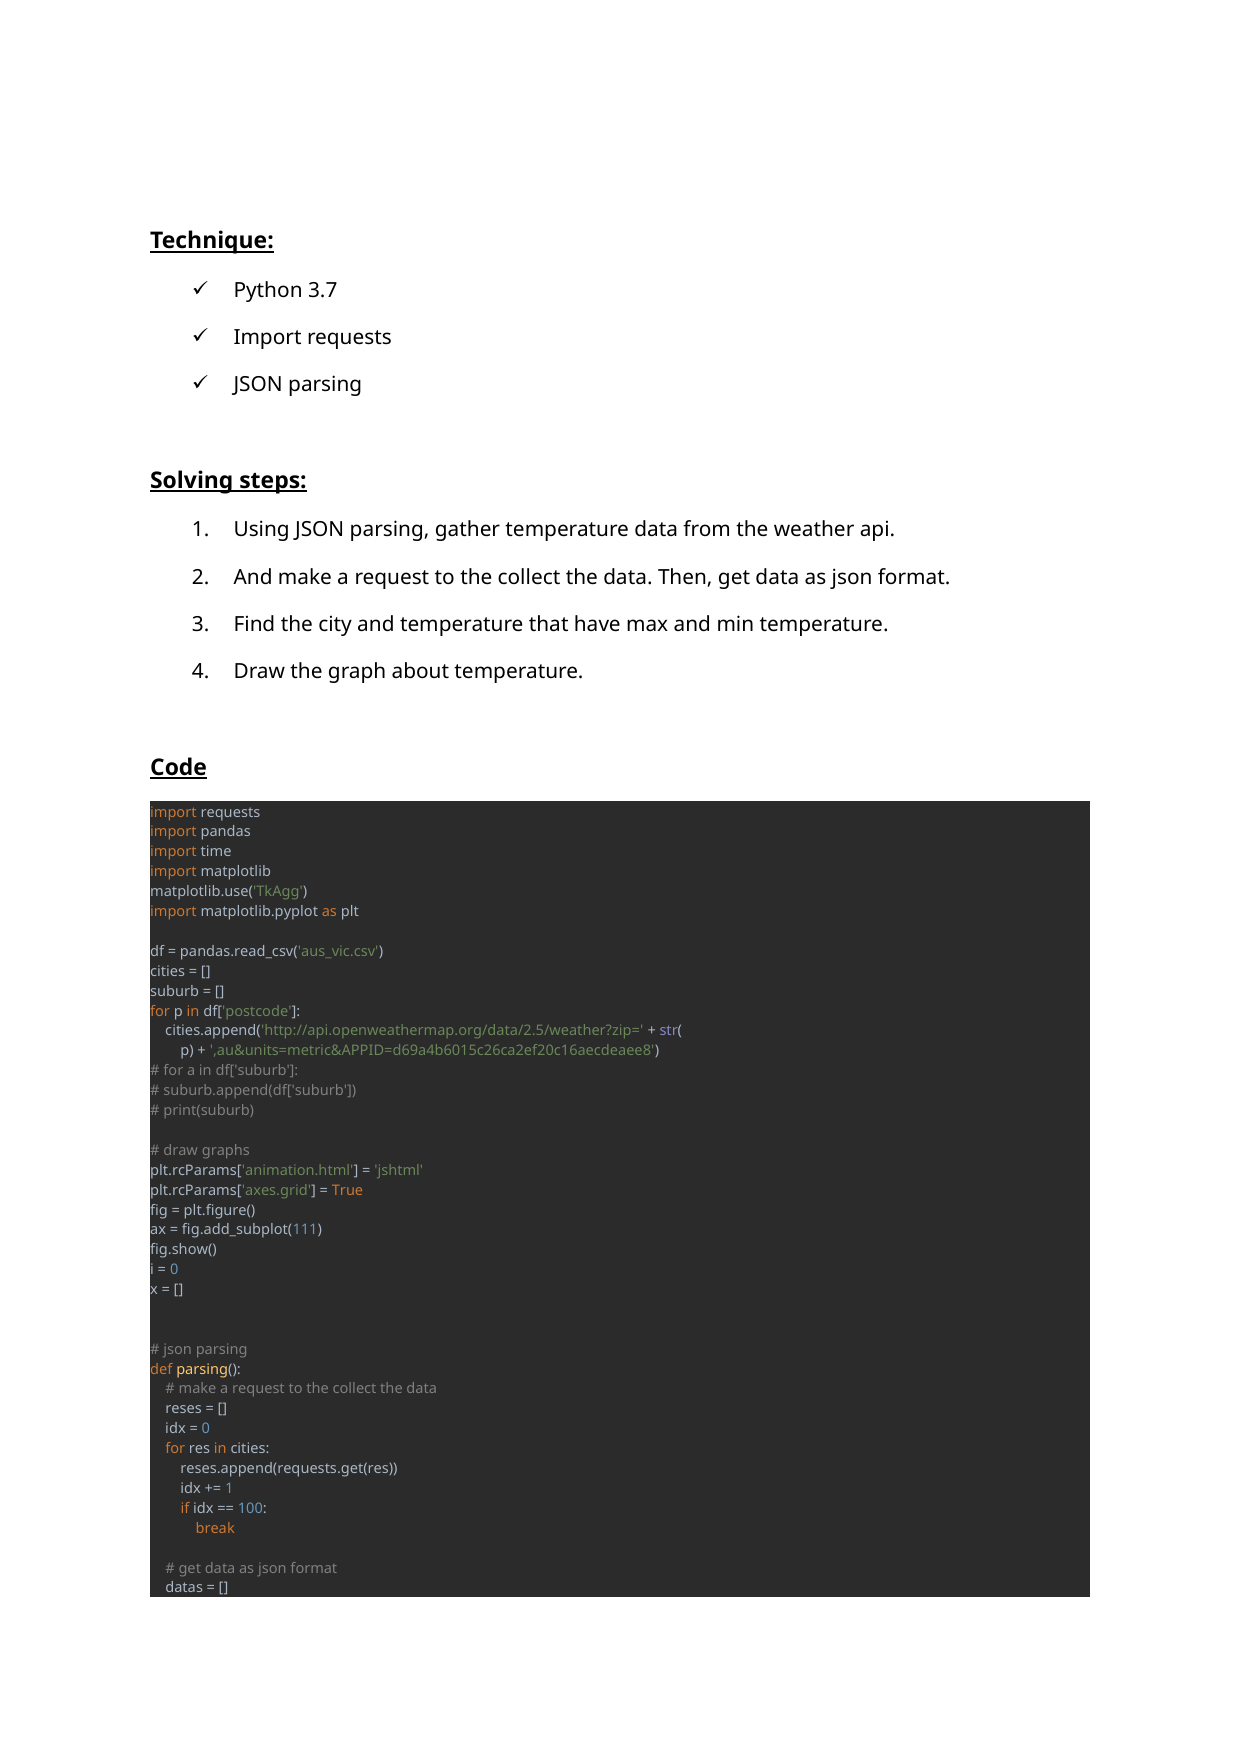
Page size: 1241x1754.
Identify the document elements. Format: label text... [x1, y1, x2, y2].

text Technique: [150, 224, 1090, 256]
list Import requests [192, 322, 1090, 351]
text Code [150, 751, 1090, 782]
list JSON parsing [192, 369, 1090, 398]
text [150, 801, 1090, 1597]
list Python 3.7 [192, 275, 1090, 303]
list And make a request to the collect the data. Then, get data as json format. [192, 562, 1090, 590]
list Find the city and temperature that have max and min temperature. [192, 609, 1090, 637]
list Draw the graph about temperature. [192, 656, 1090, 685]
list Using JSON parsing, gather temperature data from the weather api. [192, 514, 1090, 543]
text Solving steps: [150, 464, 1090, 495]
